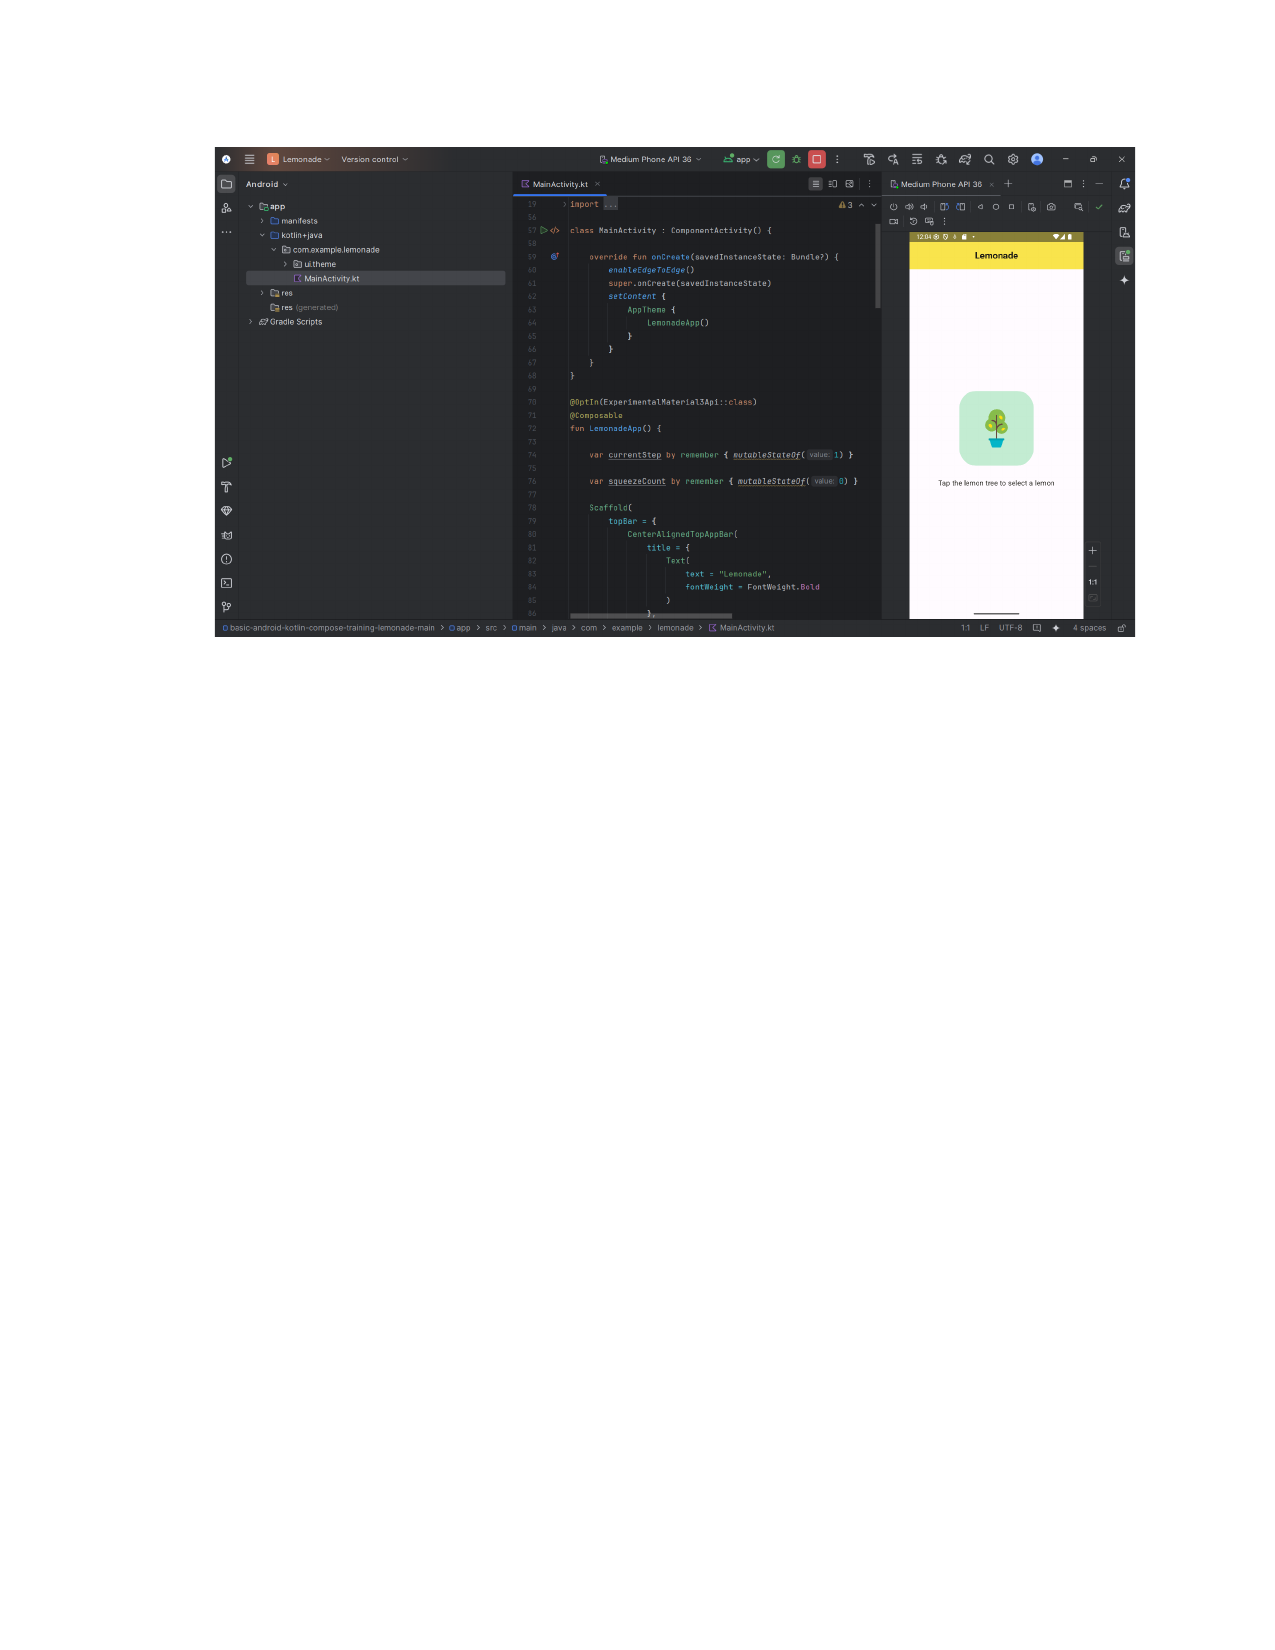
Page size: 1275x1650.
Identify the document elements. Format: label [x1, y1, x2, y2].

picture [214, 147, 1136, 637]
